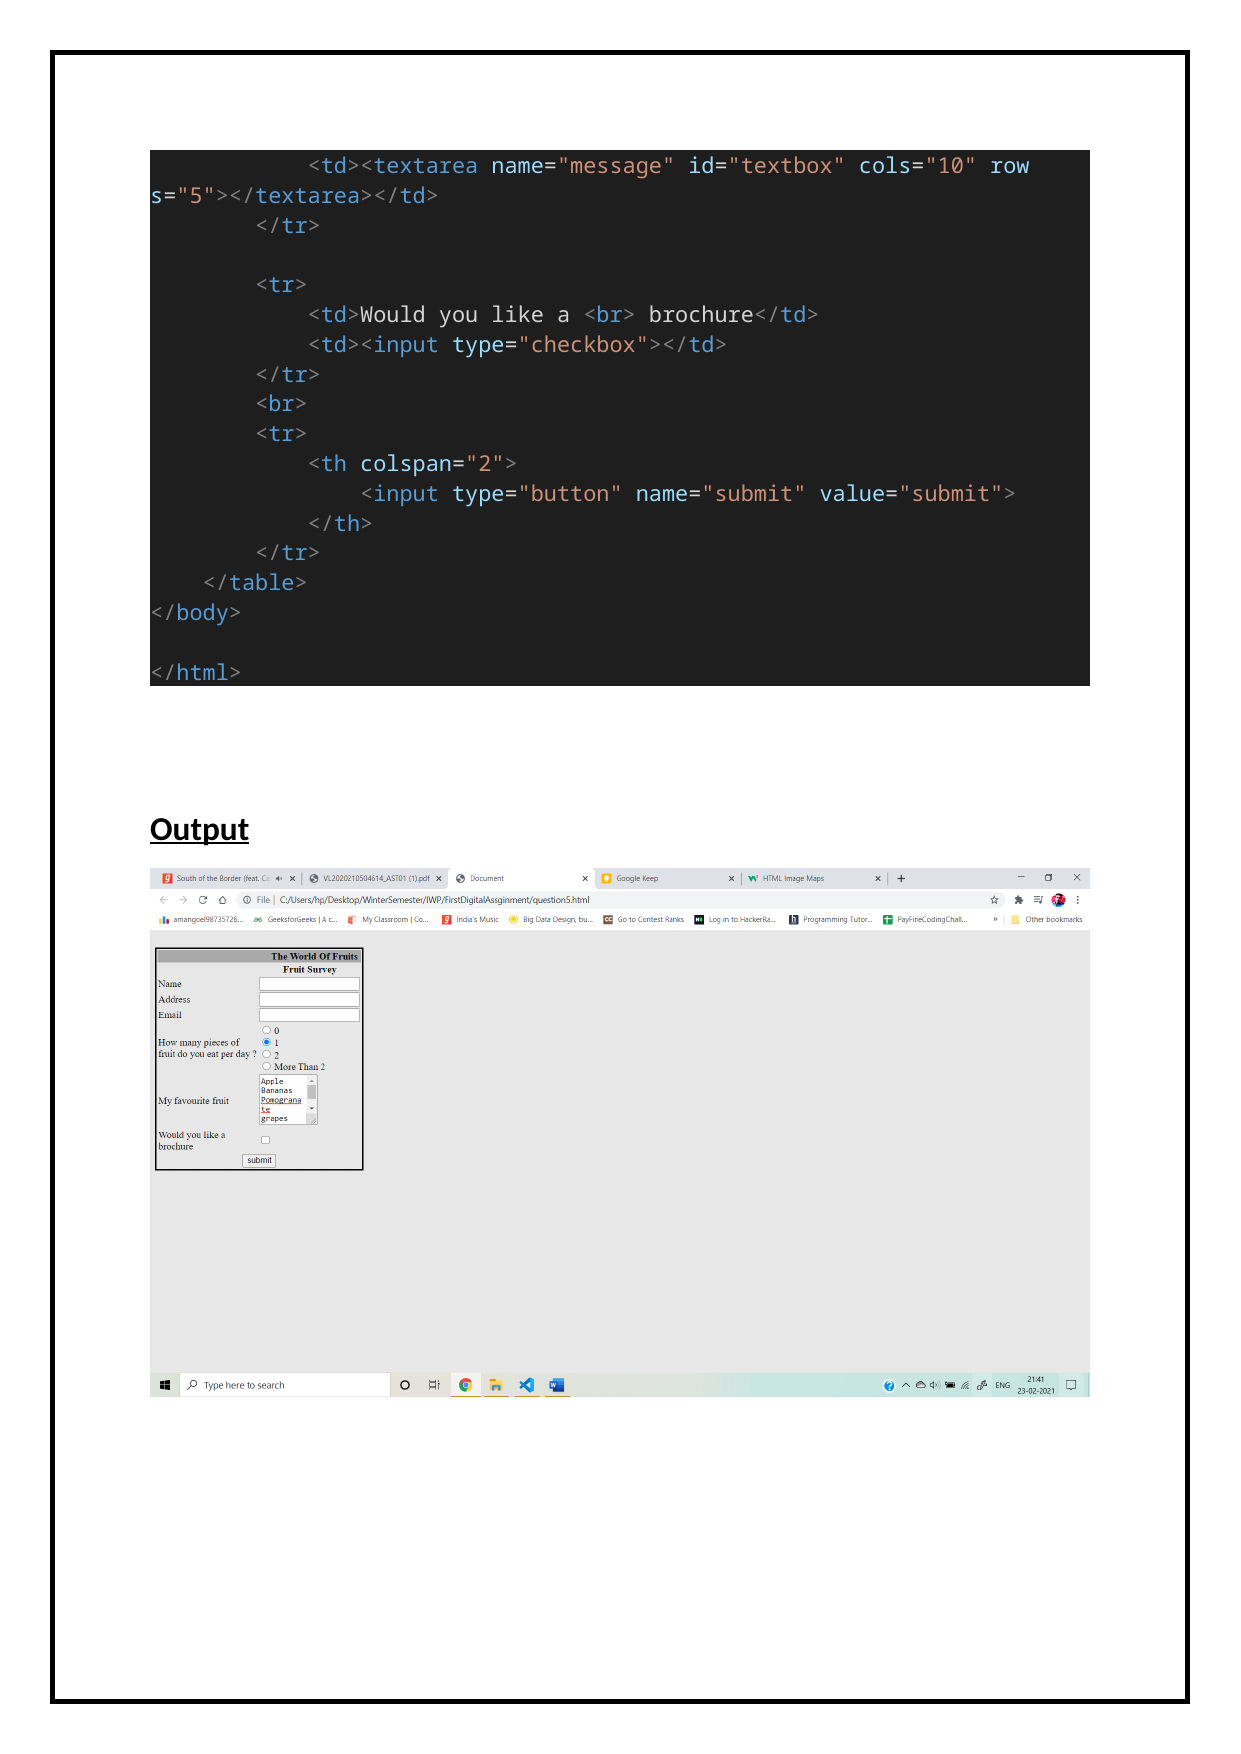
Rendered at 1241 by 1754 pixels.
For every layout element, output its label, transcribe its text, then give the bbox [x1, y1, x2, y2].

text <th colspan="2"> [150, 448, 1090, 478]
text </tr> [150, 537, 1090, 567]
text <td><input type="checkbox"></td> [150, 329, 1090, 358]
text <td>Would you like a <br> brochure</td> [150, 299, 1090, 329]
text </tr> [150, 209, 1090, 239]
text <td><textarea name="message" id="textbox" cols="10" rows="5"></textarea></td> [150, 150, 1090, 209]
text </table> [150, 567, 1090, 597]
text </th> [150, 507, 1090, 537]
text <tr> [150, 269, 1090, 299]
text </body> [150, 597, 1090, 627]
text <tr> [150, 418, 1090, 448]
text <br> [150, 388, 1090, 418]
text <input type="button" name="submit" value="submit"> [150, 478, 1090, 507]
picture [150, 868, 1091, 1397]
text </html> [150, 656, 1090, 686]
text Output [150, 807, 1090, 848]
text </tr> [150, 358, 1090, 388]
